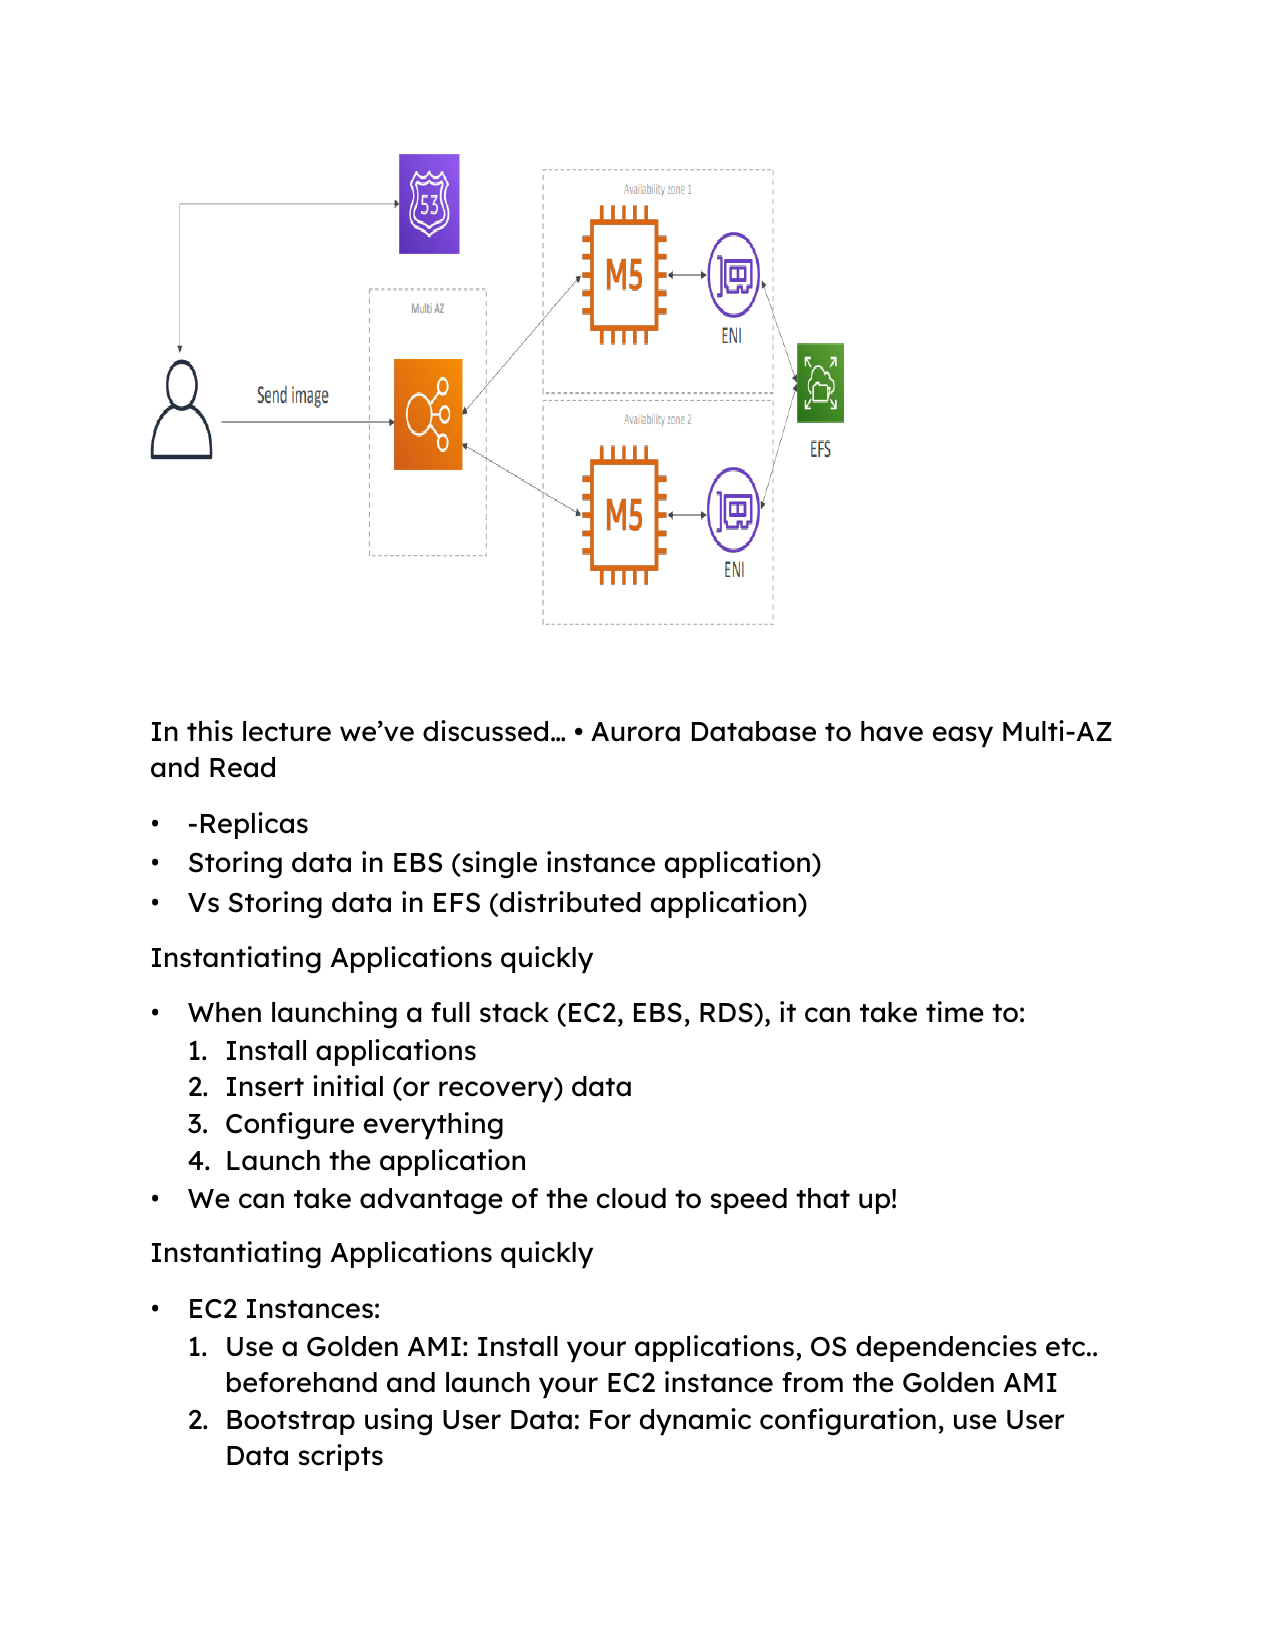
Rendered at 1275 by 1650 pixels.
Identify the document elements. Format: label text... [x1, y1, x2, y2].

text Instantiating Applications quickly [150, 1236, 1125, 1270]
list Use a Golden AMI: Install your applications, OS dependencies etc.. beforehand and launch your EC2 instance from the Golden AMI [187, 1329, 1125, 1399]
picture [150, 150, 857, 642]
text In this lecture we’ve discussed… • Aurora Database to have easy Multi-AZ and Read [150, 714, 1125, 785]
text Instantiating Applications quickly [150, 940, 1125, 974]
list Install applications [187, 1033, 1125, 1067]
list -Replicas [150, 804, 1125, 841]
list EC2 Instances: [150, 1289, 1125, 1326]
list Storing data in EBS (single instance application) [150, 844, 1125, 881]
list When launching a full stack (EC2, EBS, RDS), it can take time to: [150, 993, 1125, 1030]
list Vs Storing data in EFS (distributed application) [150, 884, 1125, 921]
list We can take advantage of the cloud to speed that up! [150, 1179, 1125, 1216]
list Launch the application [187, 1143, 1125, 1177]
list Bootstrap using User Data: For dynamic configuration, use User Data scripts [187, 1402, 1125, 1472]
list Insert initial (or recovery) data [187, 1070, 1125, 1103]
list Configure everything [187, 1106, 1125, 1140]
